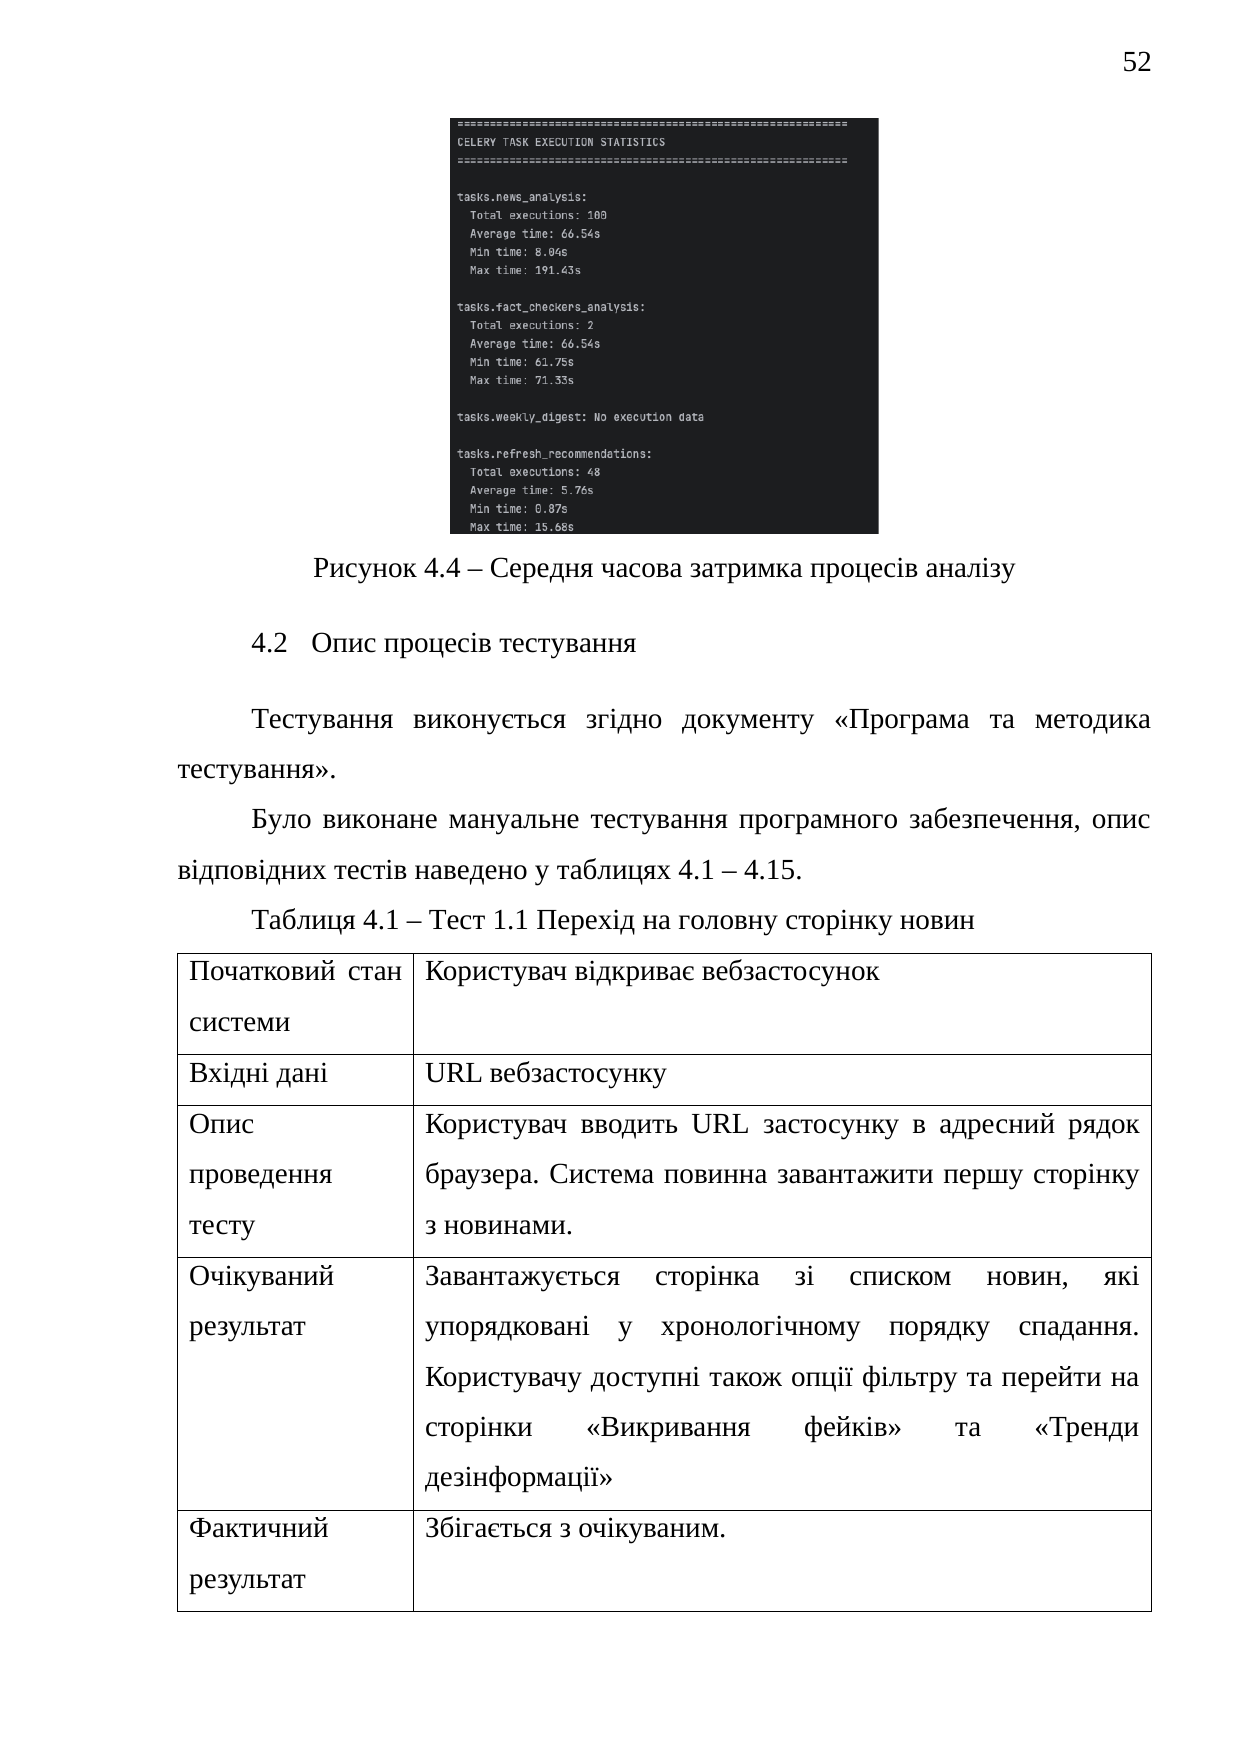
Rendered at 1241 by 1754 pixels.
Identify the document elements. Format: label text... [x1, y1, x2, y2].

text Таблиця 4.1 – Тест 1.1 Перехід на головну сторінку новин [177, 902, 1152, 936]
table_cell Завантажується сторінка зі списком новин, які упорядковані у хронологічному порядку спадання. Користувачу доступні також опції фільтру та перейти на сторінки «Викривання фейків» та «Тренди дезінформації» [414, 1258, 1151, 1509]
table_header Початковий стан системи [178, 954, 413, 1054]
table_cell Вхідні дані [178, 1055, 413, 1105]
subtitle Опис процесів тестування [251, 626, 1152, 659]
table_cell URL вебзастосунку [414, 1055, 1151, 1105]
table_cell Опис проведення тесту [178, 1106, 413, 1257]
table_header Користувач відкриває вебзастосунок [414, 954, 1151, 1054]
table_cell Збігається з очікуваним. [414, 1511, 1151, 1611]
picture [450, 118, 879, 534]
table_cell Користувач вводить URL застосунку в адресний рядок браузера. Система повинна завантажити першу сторінку з новинами. [414, 1106, 1151, 1257]
table_cell Очікуваний результат [178, 1258, 413, 1509]
table_cell Фактичний результат [178, 1511, 413, 1611]
list Рисунок 4.4 – Середня часова затримка процесів аналізу [177, 550, 1152, 584]
text Тестування виконується згідно документу «Програма та методика тестування». [177, 701, 1152, 785]
text Було виконане мануальне тестування програмного забезпечення, опис відповідних тестів наведено у таблицях 4.1 – 4.15. [177, 801, 1152, 885]
